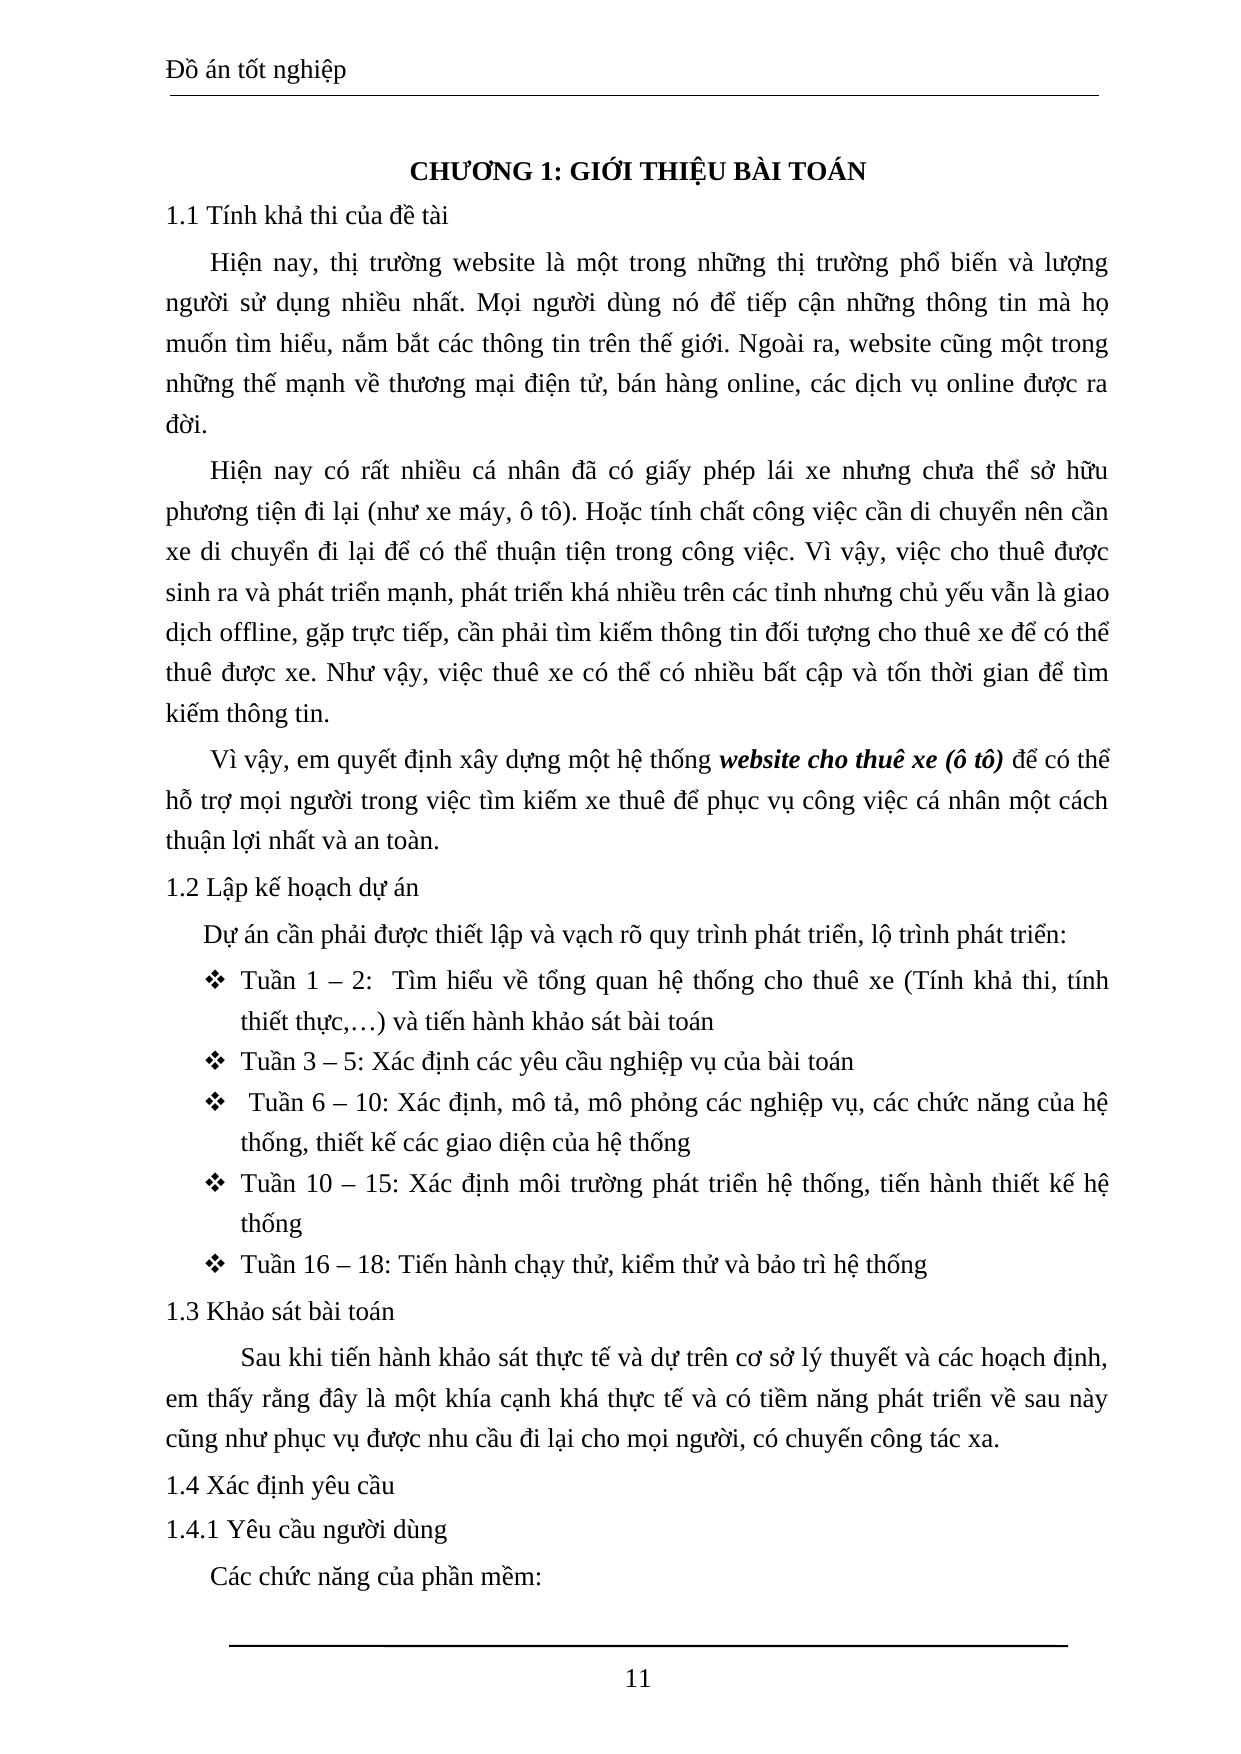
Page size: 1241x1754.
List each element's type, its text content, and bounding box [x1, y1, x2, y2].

subtitle Lập kế hoạch dự án [165, 871, 1110, 902]
text Dự án cần phải được thiết lập và vạch rõ quy trình phát triển, lộ trình phát triển: [165, 918, 1110, 949]
list Tuần 6 – 10: Xác định, mô tả, mô phỏng các nghiệp vụ, các chức năng của hệ thống, thiết kế các giao diện của hệ thống [203, 1086, 1110, 1158]
text Hiện nay, thị trường website là một trong những thị trường phổ biến và lượng người sử dụng nhiều nhất. Mọi người dùng nó để tiếp cận những thông tin mà họ muốn tìm hiểu, nắm bắt các thông tin trên thế giới. Ngoài ra, website cũng một trong những thế mạnh về thương mại điện tử, bán hàng online, các dịch vụ online được ra đời. [165, 246, 1110, 439]
text Các chức năng của phần mềm: [210, 1560, 1110, 1591]
subtitle Xác định yêu cầu [165, 1469, 1110, 1500]
list Tuần 3 – 5: Xác định các yêu cầu nghiệp vụ của bài toán [203, 1045, 1110, 1077]
list Tuần 1 – 2: Tìm hiểu về tổng quan hệ thống cho thuê xe (Tính khả thi, tính thiết thực,…) và tiến hành khảo sát bài toán [203, 964, 1110, 1036]
subtitle Khảo sát bài toán [165, 1295, 1110, 1326]
text Hiện nay có rất nhiều cá nhân đã có giấy phép lái xe nhưng chưa thể sở hữu phương tiện đi lại (như xe máy, ô tô). Hoặc tính chất công việc cần di chuyển nên cần xe di chuyển đi lại để có thể thuận tiện trong công việc. Vì vậy, việc cho thuê được sinh ra và phát triển mạnh, phát triển khá nhiều trên các tỉnh nhưng chủ yếu vẫn là giao dịch offline, gặp trực tiếp, cần phải tìm kiếm thông tin đối tượng cho thuê xe để có thể thuê được xe. Như vậy, việc thuê xe có thể có nhiều bất cập và tốn thời gian để tìm kiếm thông tin. [165, 454, 1110, 728]
list Tuần 16 – 18: Tiến hành chạy thử, kiểm thử và bảo trì hệ thống [203, 1248, 1110, 1279]
text Sau khi tiến hành khảo sát thực tế và dự trên cơ sở lý thuyết và các hoạch định, em thấy rằng đây là một khía cạnh khá thực tế và có tiềm năng phát triển về sau này cũng như phục vụ được nhu cầu đi lại cho mọi người, có chuyến công tác xa. [165, 1341, 1110, 1453]
text Vì vậy, em quyết định xây dựng một hệ thống website cho thuê xe (ô tô) để có thể hỗ trợ mọi người trong việc tìm kiếm xe thuê để phục vụ công việc cá nhân một cách thuận lợi nhất và an toàn. [165, 744, 1110, 856]
subtitle Tính khả thi của đề tài [165, 199, 1110, 231]
list Tuần 10 – 15: Xác định môi trường phát triển hệ thống, tiến hành thiết kế hệ thống [203, 1167, 1110, 1239]
subtitle GIỚI THIỆU BÀI TOÁN [165, 155, 1110, 186]
subtitle Yêu cầu người dùng [165, 1513, 1110, 1545]
